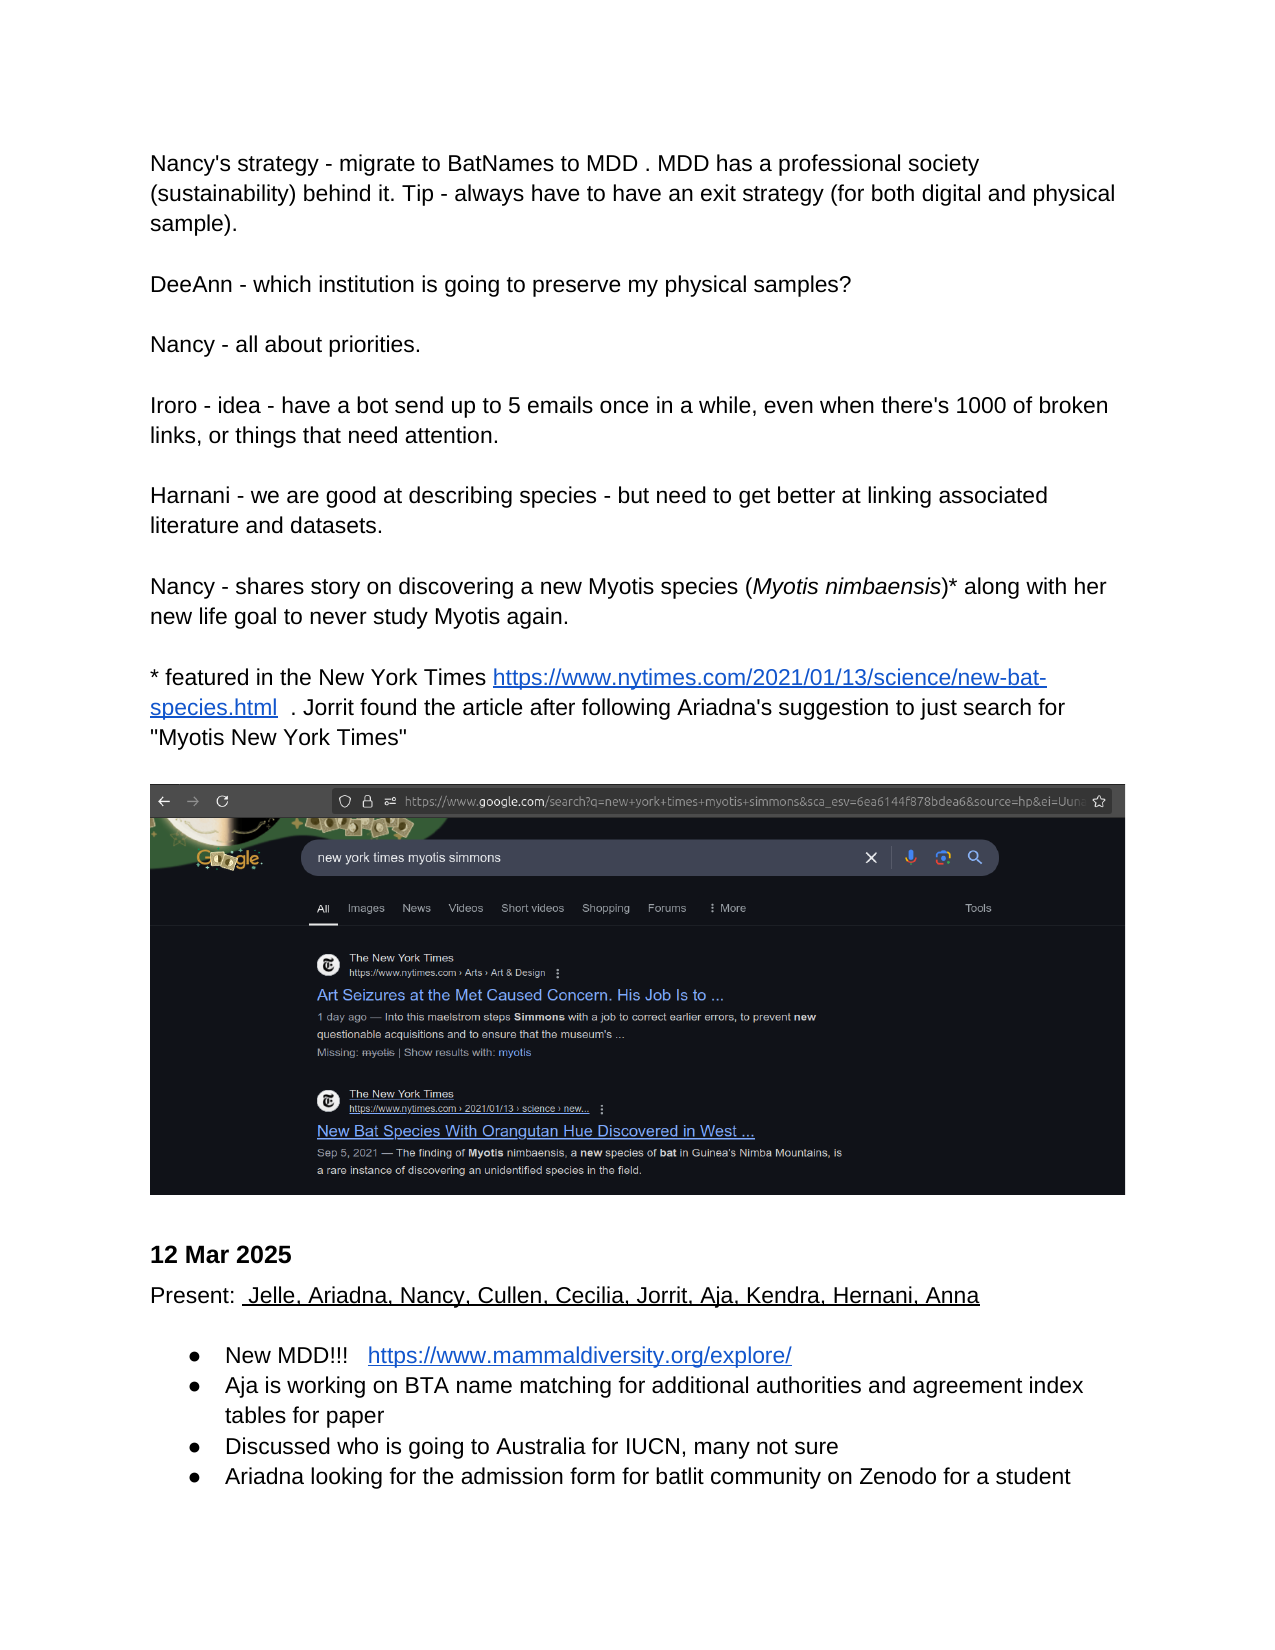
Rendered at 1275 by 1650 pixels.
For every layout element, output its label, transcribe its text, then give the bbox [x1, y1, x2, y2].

subtitle 12 Mar 2025 [150, 1240, 1125, 1269]
list Aja is working on BTA name matching for additional authorities and agreement index tables for paper [187, 1372, 1125, 1429]
picture [150, 784, 1125, 1195]
text Nancy - shares story on discovering a new Myotis species (Myotis nimbaensis)* along with her new life goal to never study Myotis again. [150, 573, 1125, 629]
list Ariadna looking for the admission form for batlit community on Zenodo for a student [187, 1463, 1125, 1489]
text Harnani - we are good at describing species - but need to get better at linking associated literature and datasets. [150, 482, 1125, 539]
text * featured in the New York Times https://www.nytimes.com/2021/01/13/science/new-bat-species.html . Jorrit found the article after following Ariadna's suggestion to just search for "Myotis New York Times" [150, 663, 1125, 750]
text DeeAnn - which institution is going to preserve my physical samples? [150, 271, 1125, 297]
text Present: Jelle, Ariadna, Nancy, Cullen, Cecilia, Jorrit, Aja, Kendra, Hernani, Anna [150, 1282, 1125, 1308]
text Nancy - all about priorities. [150, 331, 1125, 358]
list Discussed who is going to Australia for IUCN, many not sure [187, 1433, 1125, 1459]
text Iroro - idea - have a bot send up to 5 emails once in a while, even when there's 1000 of broken links, or things that need attention. [150, 392, 1125, 448]
text Nancy's strategy - migrate to BatNames to MDD . MDD has a professional society (sustainability) behind it. Tip - always have to have an exit strategy (for both digital and physical sample). [150, 150, 1125, 237]
list New MDD!!! https://www.mammaldiversity.org/explore/ [187, 1342, 1125, 1368]
